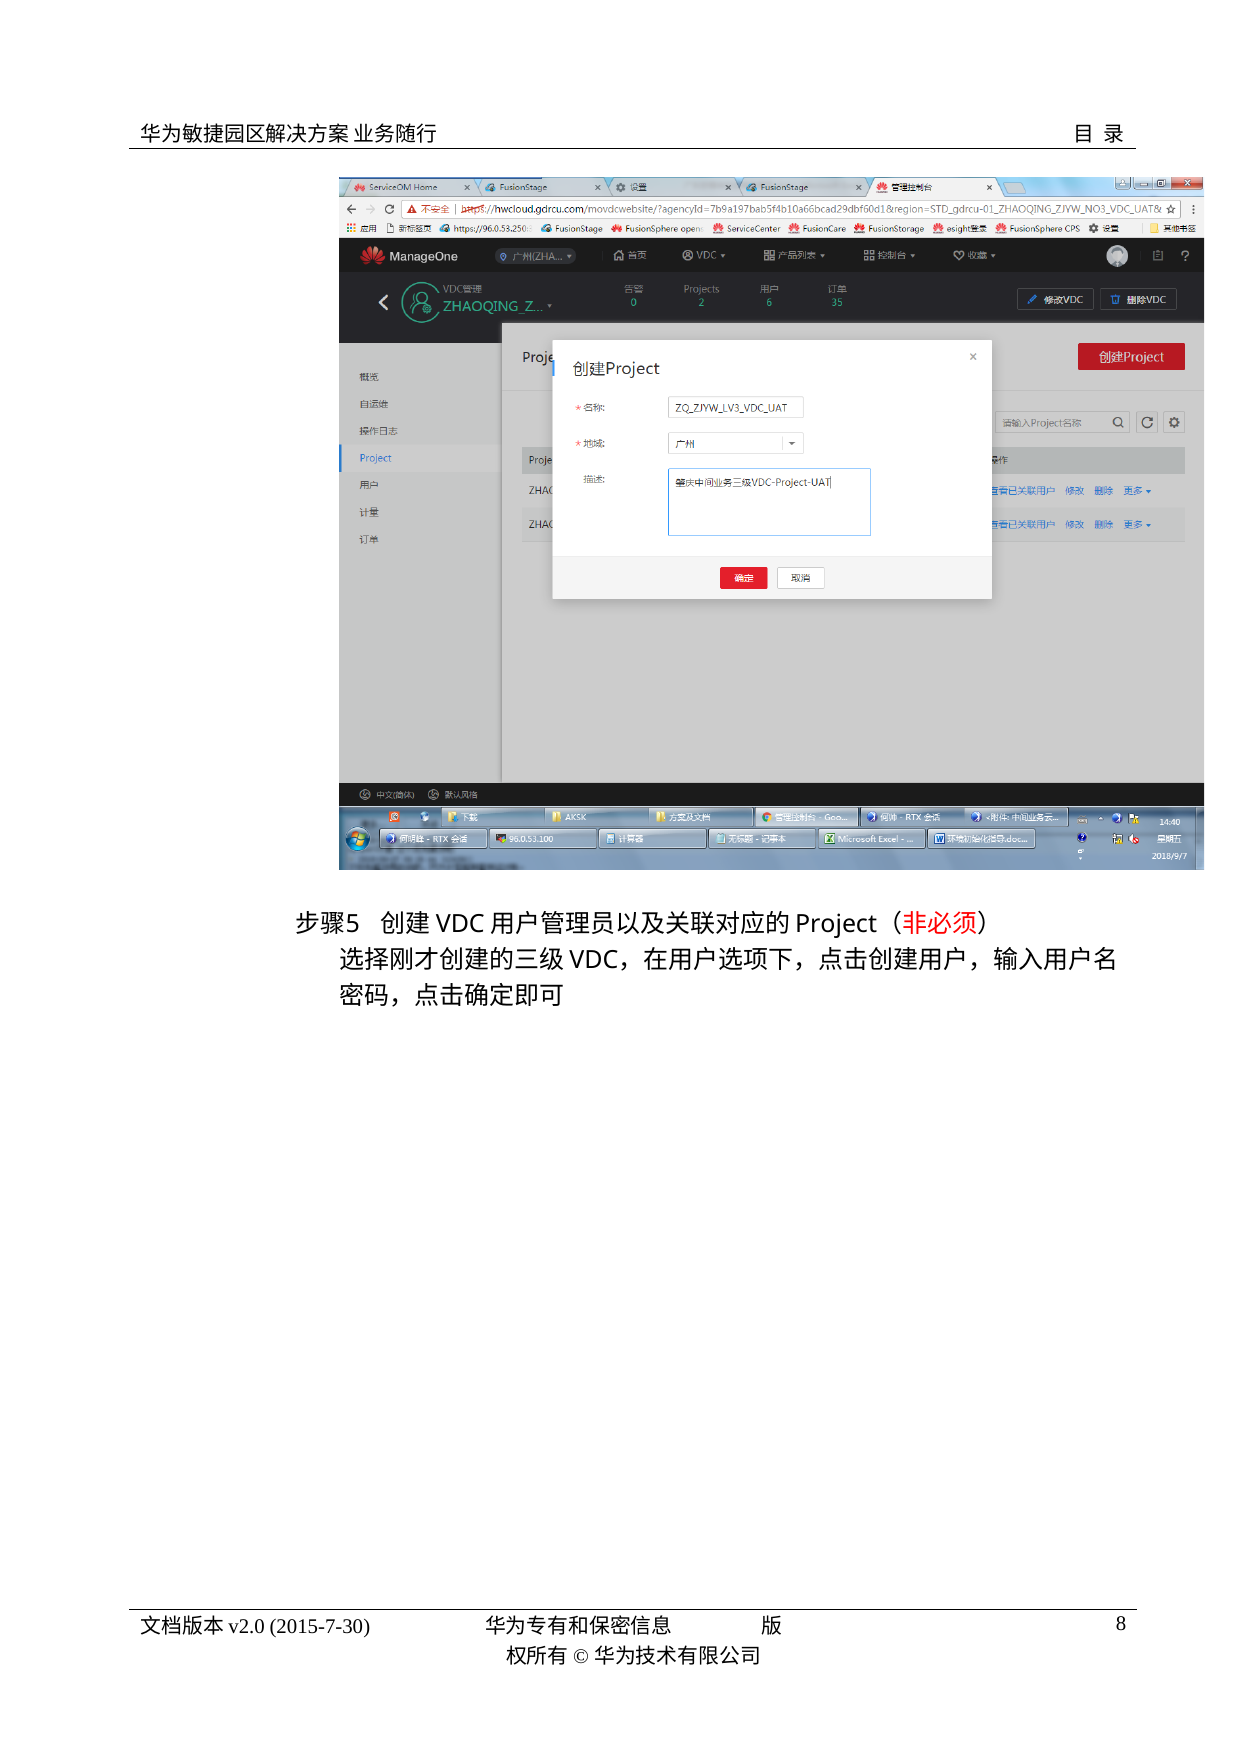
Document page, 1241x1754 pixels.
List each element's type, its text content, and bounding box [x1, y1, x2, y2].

list 选择刚才创建的三级VDC，在用户选项下，点击创建用户，输入用户名密码，点击确定即可 [339, 939, 1122, 1012]
list 创建VDC用户管理员以及关联对应的Project（非必须） [295, 903, 1122, 939]
picture [339, 177, 1205, 870]
